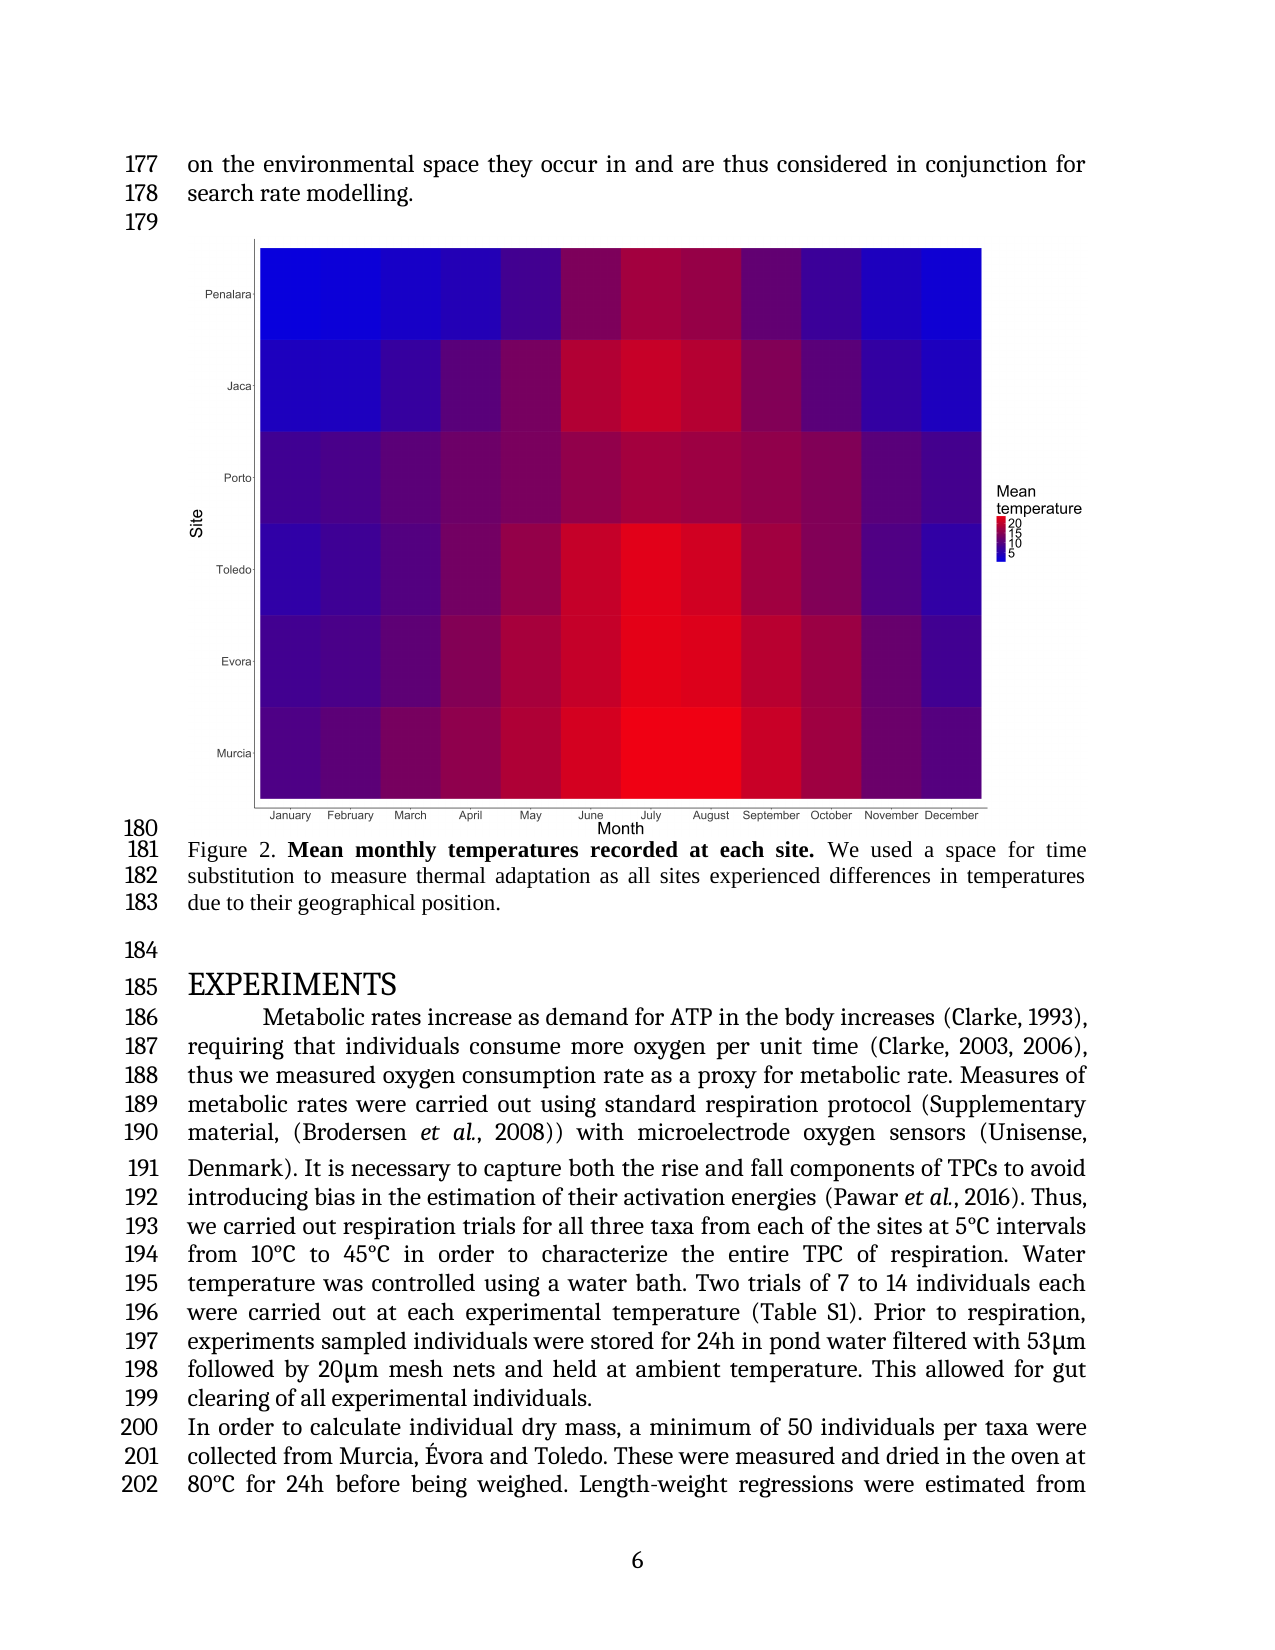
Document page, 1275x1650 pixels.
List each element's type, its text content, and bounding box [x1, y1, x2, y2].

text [187, 150, 1087, 207]
text Metabolic rates increase as demand for ATP in the body increases (Clarke, 1993), requiring that individuals consume more oxygen per unit time (Clarke, 2003, 2006), thus we measured oxygen consumption rate as a proxy for metabolic rate. Measures of metabolic rates were carried out using standard respiration protocol (Supplementary material, (Brodersen et al., 2008)) with microelectrode oxygen sensors (Unisense, Denmark). It is necessary to capture both the rise and fall components of TPCs to avoid introducing bias in the estimation of their activation energies (Pawar et al., 2016). Thus, we carried out respiration trials for all three taxa from each of the sites at 5°C intervals from 10°C to 45°C in order to characterize the entire TPC of respiration. Water temperature was controlled using a water bath. Two trials of 7 to 14 individuals each were carried out at each experimental temperature (Table S1). Prior to respiration, experiments sampled individuals were stored for 24h in pond water filtered with 53μm followed by 20μm mesh nets and held at ambient temperature. This allowed for gut clearing of all experimental individuals. [187, 1003, 1087, 1413]
picture [187, 236, 1088, 837]
text EXPERIMENTS [187, 965, 1087, 1003]
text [187, 1413, 1087, 1499]
text Figure 2. Mean monthly temperatures recorded at each site. We used a space for time substitution to measure thermal adaptation as all sites experienced differences in temperatures due to their geographical position. [187, 837, 1087, 915]
